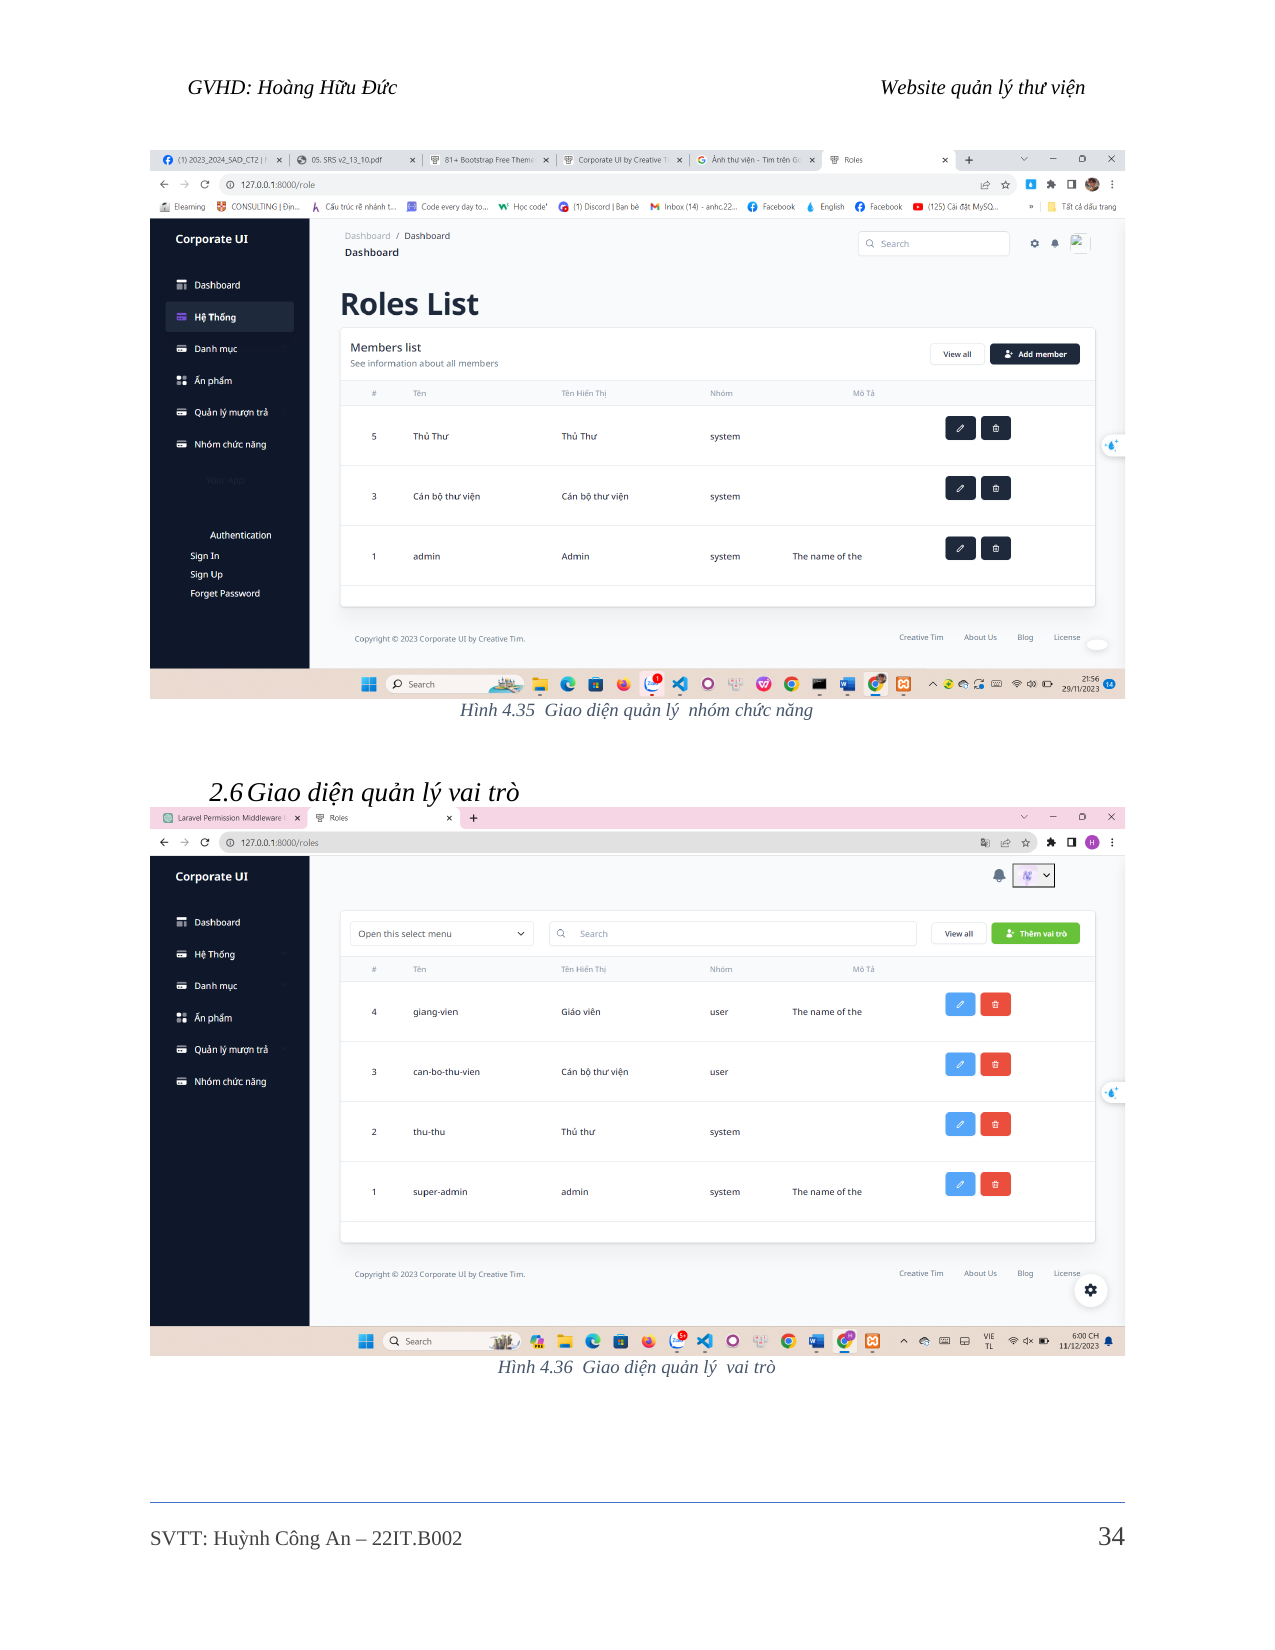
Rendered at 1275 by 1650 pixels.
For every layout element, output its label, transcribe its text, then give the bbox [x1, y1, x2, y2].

picture [150, 807, 1125, 1356]
picture [150, 150, 1125, 699]
subtitle Giao diện quản lý vai trò [209, 776, 1125, 807]
